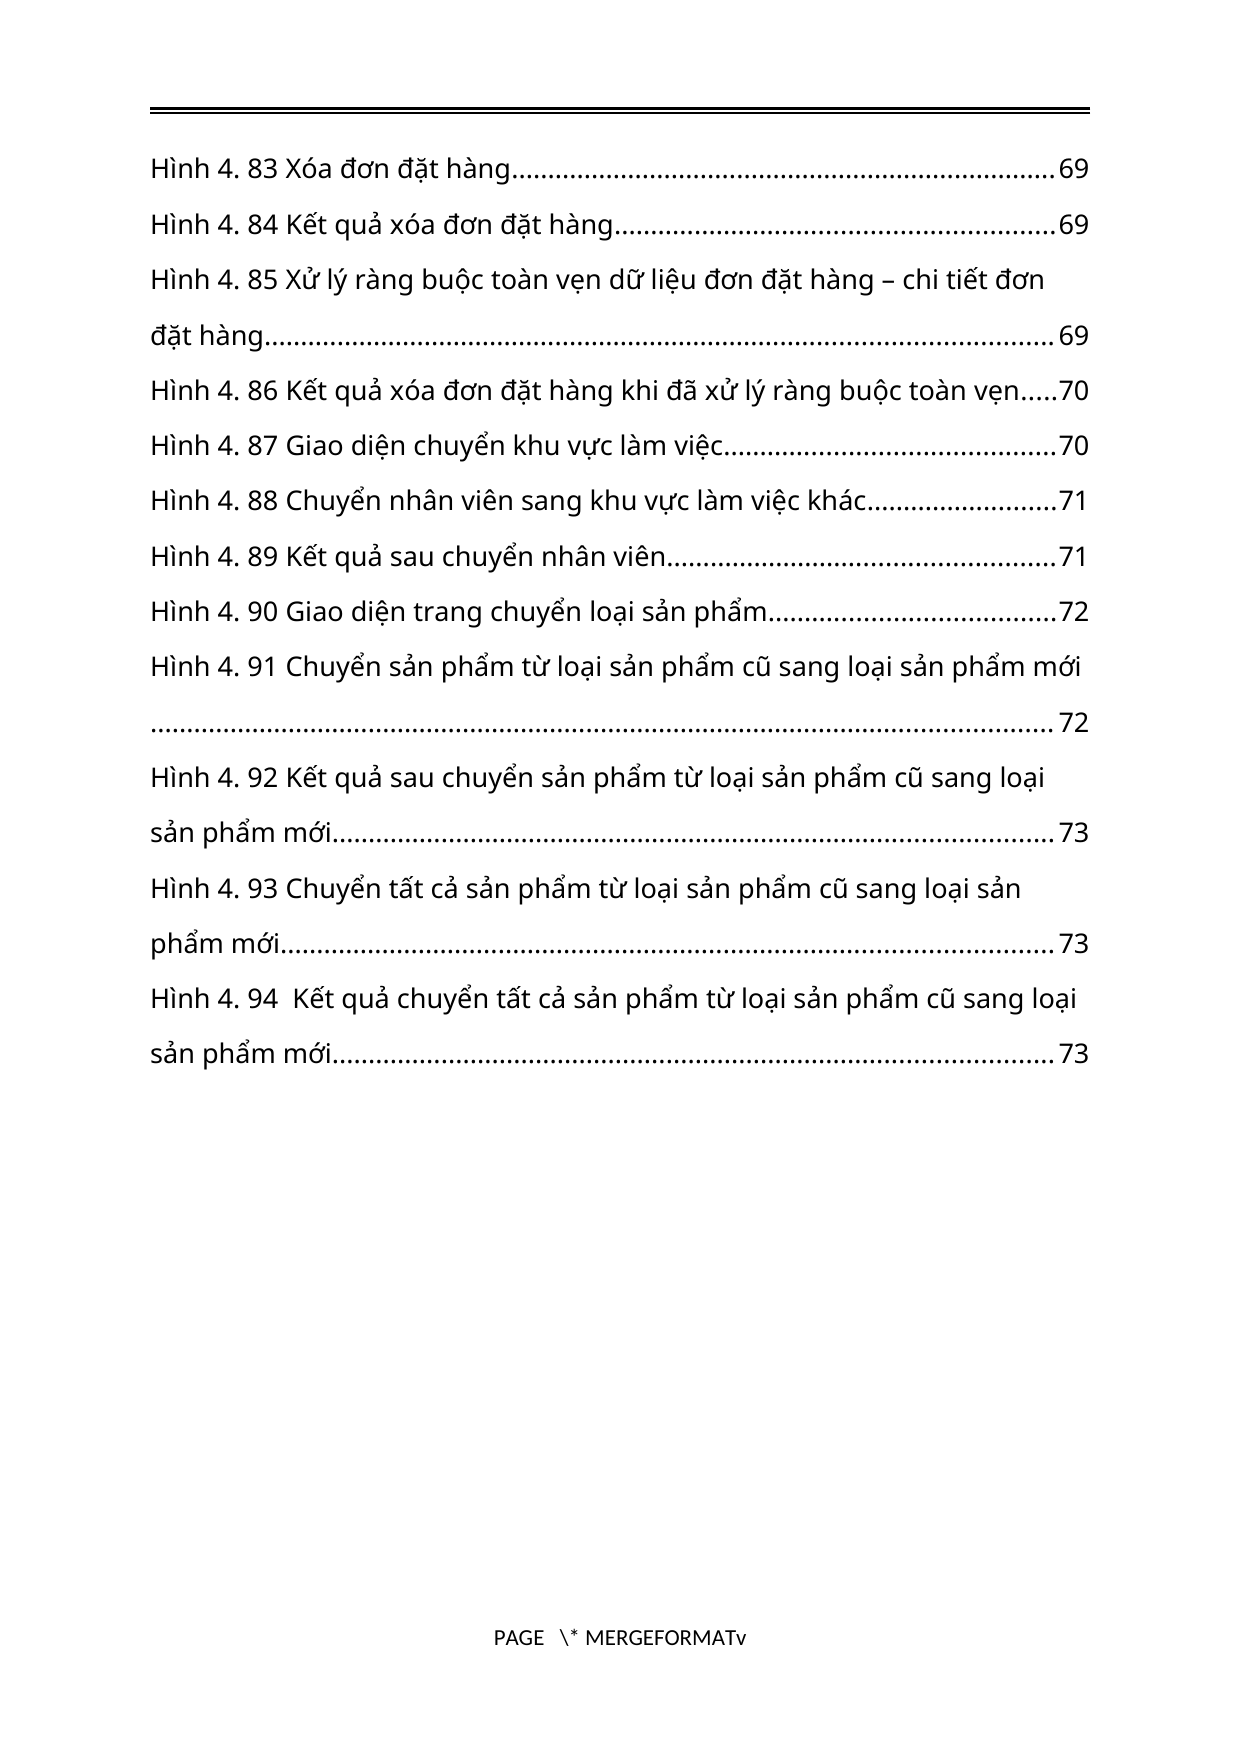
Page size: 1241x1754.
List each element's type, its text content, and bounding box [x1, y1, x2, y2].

text Hình 4. 87 Giao diện chuyển khu vực làm việc 70 [150, 427, 1090, 463]
text Hình 4. 84 Kết quả xóa đơn đặt hàng 69 [150, 205, 1090, 242]
text Hình 4. 89 Kết quả sau chuyển nhân viên 71 [150, 537, 1090, 574]
text Hình 4. 83 Xóa đơn đặt hàng 69 [150, 150, 1090, 187]
text Hình 4. 90 Giao diện trang chuyển loại sản phẩm 72 [150, 592, 1090, 629]
text Hình 4. 92 Kết quả sau chuyển sản phẩm từ loại sản phẩm cũ sang loại sản phẩm mới 73 [150, 758, 1090, 851]
text Hình 4. 86 Kết quả xóa đơn đặt hàng khi đã xử lý ràng buộc toàn vẹn 70 [150, 371, 1090, 408]
text Hình 4. 91 Chuyển sản phẩm từ loại sản phẩm cũ sang loại sản phẩm mới 72 [150, 648, 1090, 740]
text Hình 4. 85 Xử lý ràng buộc toàn vẹn dữ liệu đơn đặt hàng – chi tiết đơn đặt hàng 69 [150, 261, 1090, 353]
text Hình 4. 88 Chuyển nhân viên sang khu vực làm việc khác 71 [150, 482, 1090, 519]
text Hình 4. 93 Chuyển tất cả sản phẩm từ loại sản phẩm cũ sang loại sản phẩm mới 73 [150, 869, 1090, 961]
text Hình 4. 94 Kết quả chuyển tất cả sản phẩm từ loại sản phẩm cũ sang loại sản phẩm mới 73 [150, 980, 1090, 1072]
